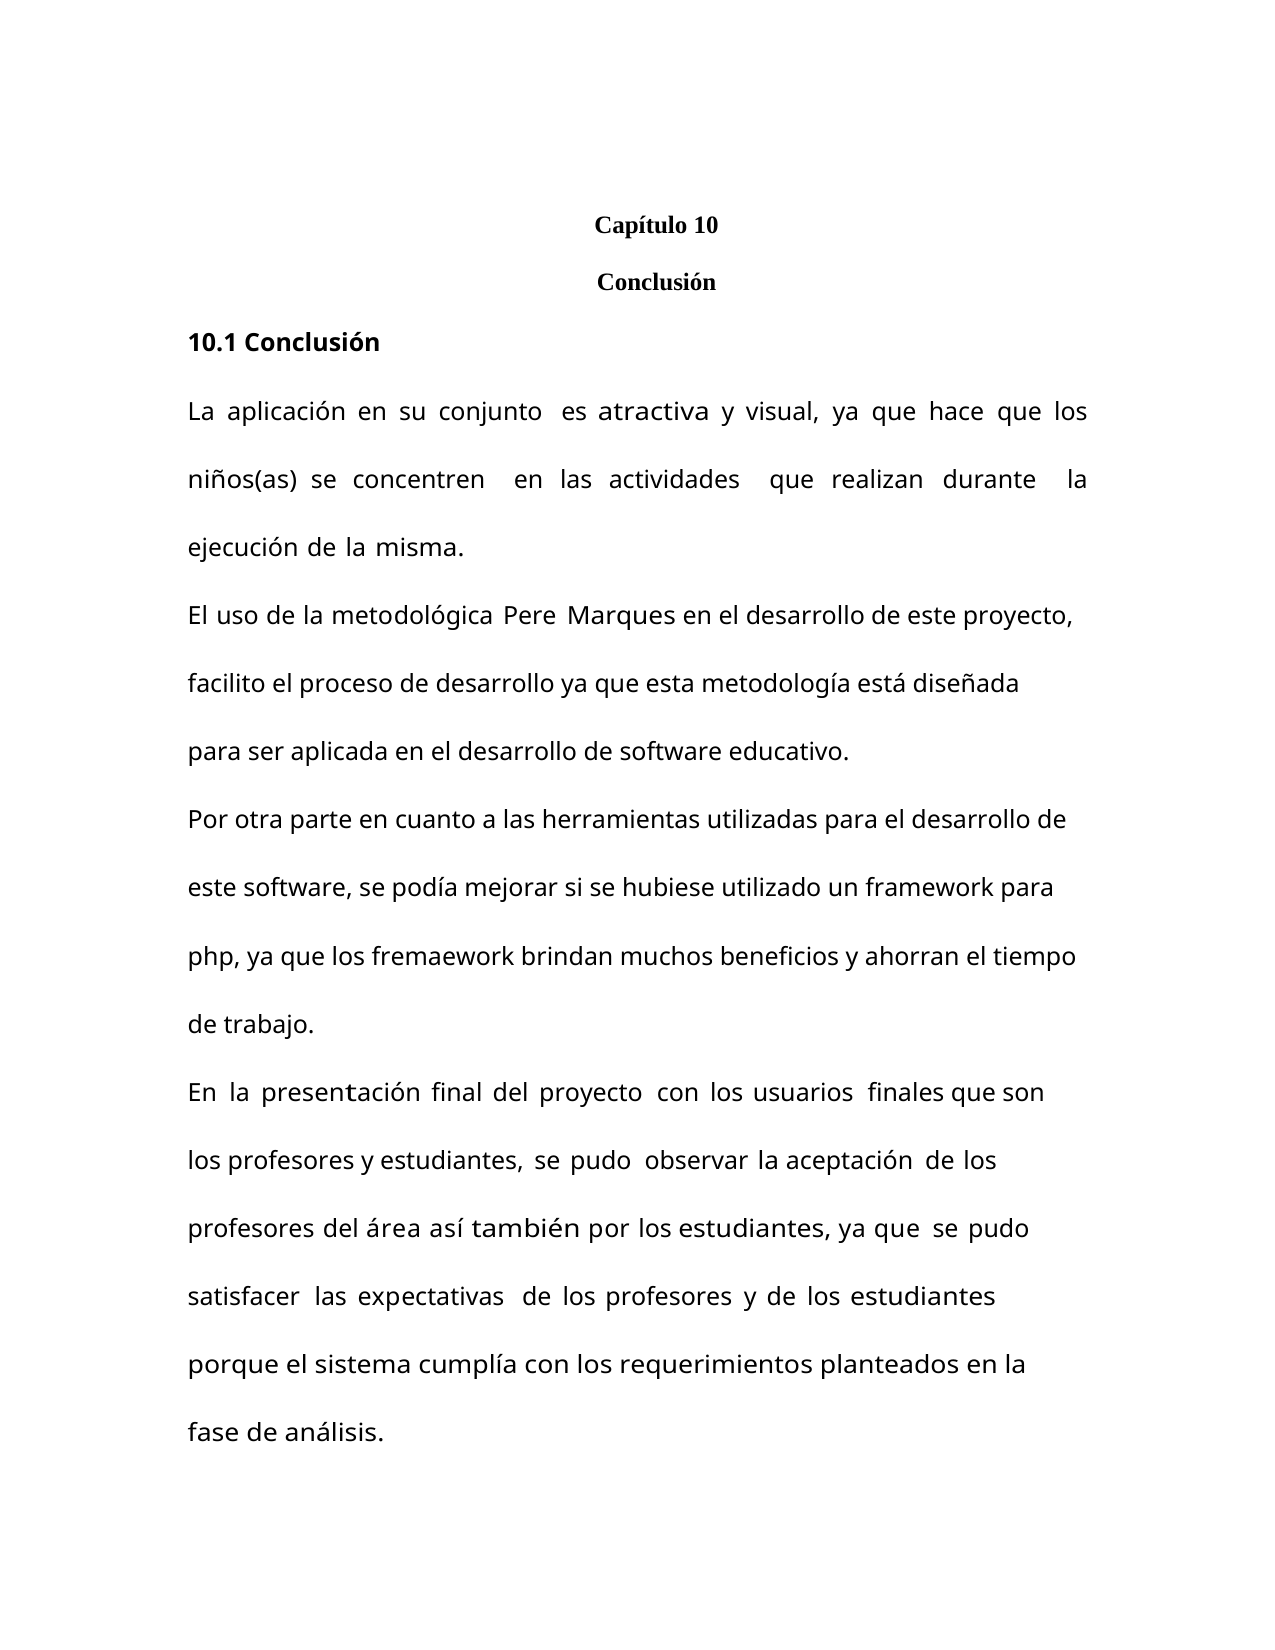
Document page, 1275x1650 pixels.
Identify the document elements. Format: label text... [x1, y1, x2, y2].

text Por otra parte en cuanto a las herramientas utilizadas para el desarrollo de este software, se podía mejorar si se hubiese utilizado un framework para php, ya que los fremaework brindan muchos beneficios y ahorran el tiempo de trabajo. [187, 802, 1079, 1040]
subtitle Conclusión [225, 267, 1087, 296]
subtitle Capítulo 10 [225, 210, 1087, 239]
text El uso de la metodológica Pere Marques en el desarrollo de este proyecto, facilito el proceso de desarrollo ya que esta metodología está diseñada para ser aplicada en el desarrollo de software educativo. [187, 597, 1079, 768]
subtitle 10.1 Conclusión [187, 325, 1087, 359]
text En la presentación final del proyecto con los usuarios finales que son los profesores y estudiantes, se pudo observar la aceptación de los profesores del área así también por los estudiantes, ya que se pudo satisfacer las expectativas de los profesores y de los estudiantes porque el sistema cumplía con los requerimientos planteados en la fase de análisis. [187, 1074, 1079, 1449]
text La aplicación en su conjunto es atractiva y visual, ya que hace que los niños(as) se concentren en las actividades que realizan durante la ejecución de la misma. [187, 393, 1087, 563]
